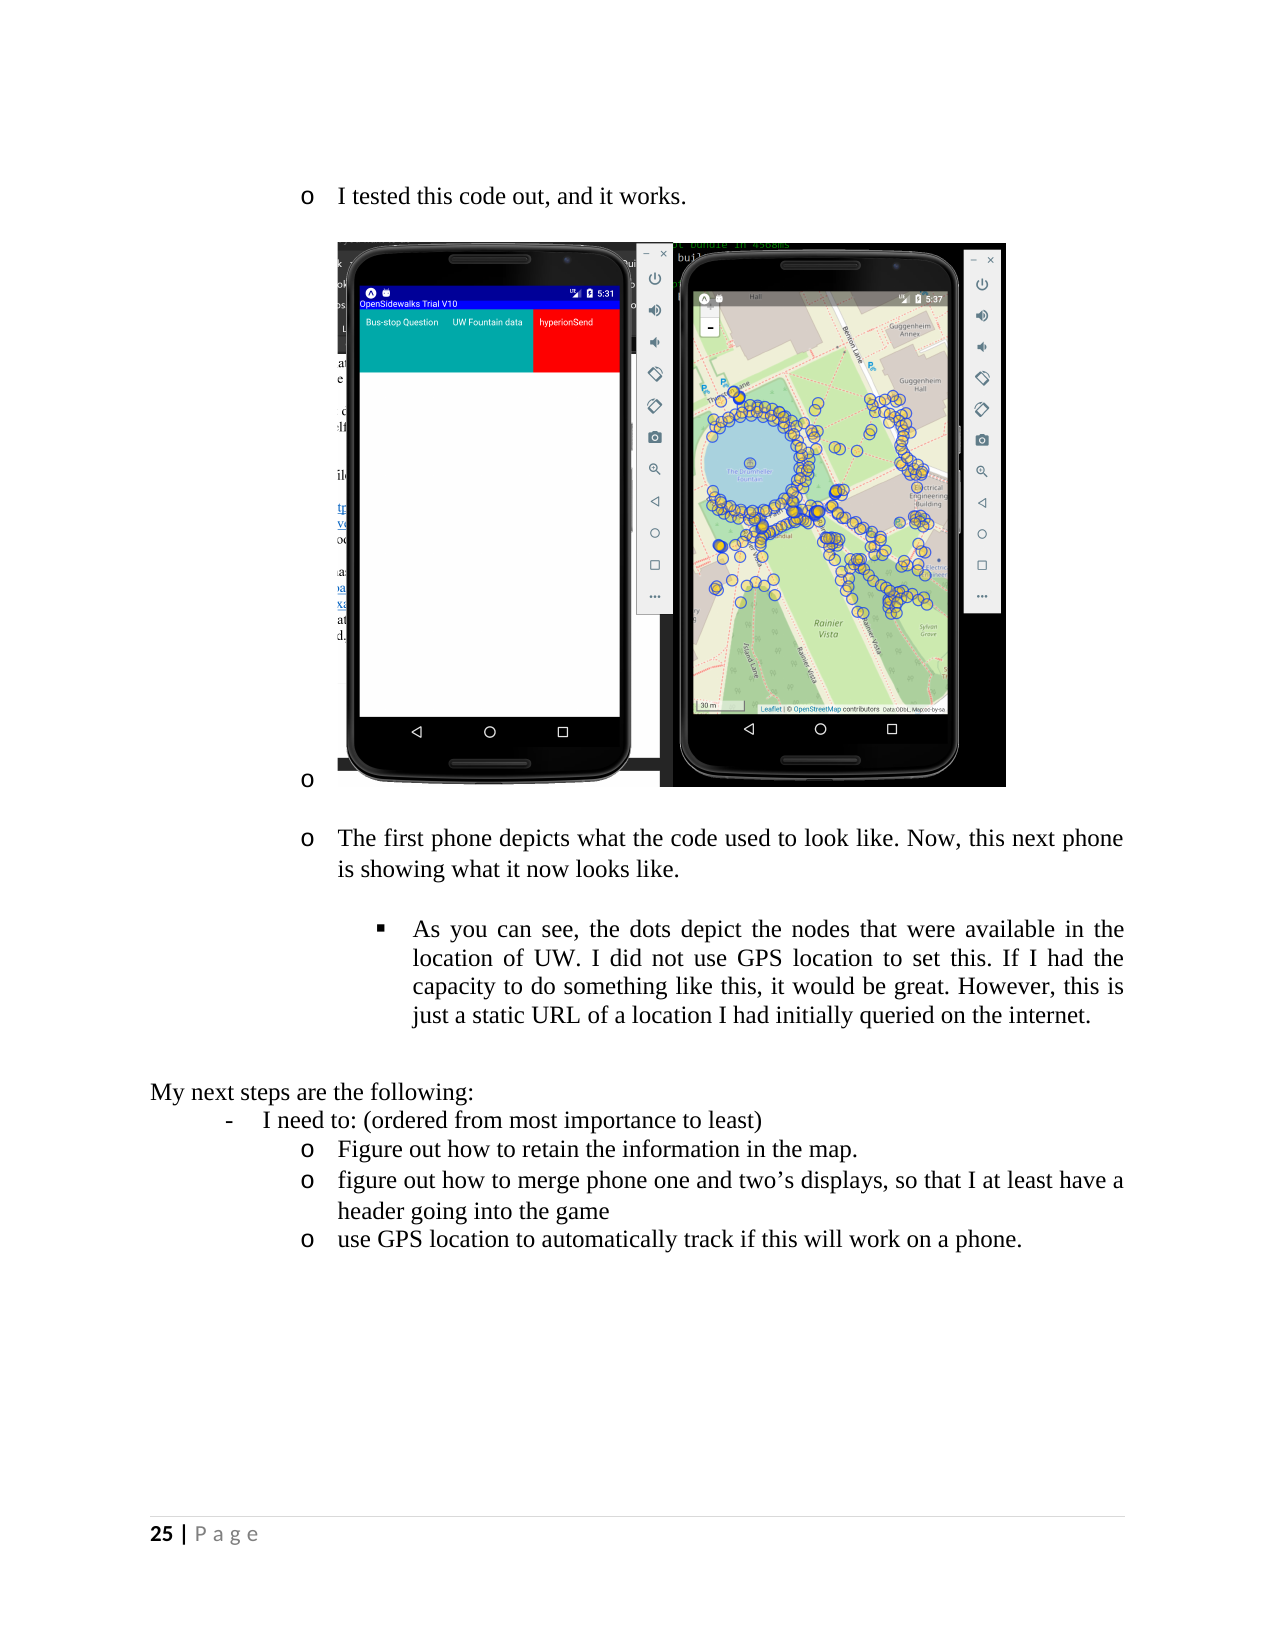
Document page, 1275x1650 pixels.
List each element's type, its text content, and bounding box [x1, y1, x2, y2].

list The first phone depicts what the code used to look like. Now, this next phone is showing what it now looks like. [300, 823, 1125, 883]
list figure out how to merge phone one and two’s displays, so that I at least have a header going into the game [300, 1165, 1125, 1224]
list I need to: (ordered from most importance to least) [225, 1105, 1125, 1134]
text My next steps are the following: [150, 1077, 1125, 1105]
picture [337, 242, 1006, 787]
list I tested this code out, and it works. [300, 181, 1125, 212]
list Figure out how to retain the information in the map. [300, 1134, 1125, 1165]
list use GPS location to automatically track if this will work on a phone. [300, 1224, 1125, 1255]
list As you can see, the dots depict the nodes that were available in the location of UW. I did not use GPS location to set this. If I had the capacity to do something like this, it would be great. However, this is just a static URL of a location I had initially queried on the internet. [375, 914, 1125, 1029]
